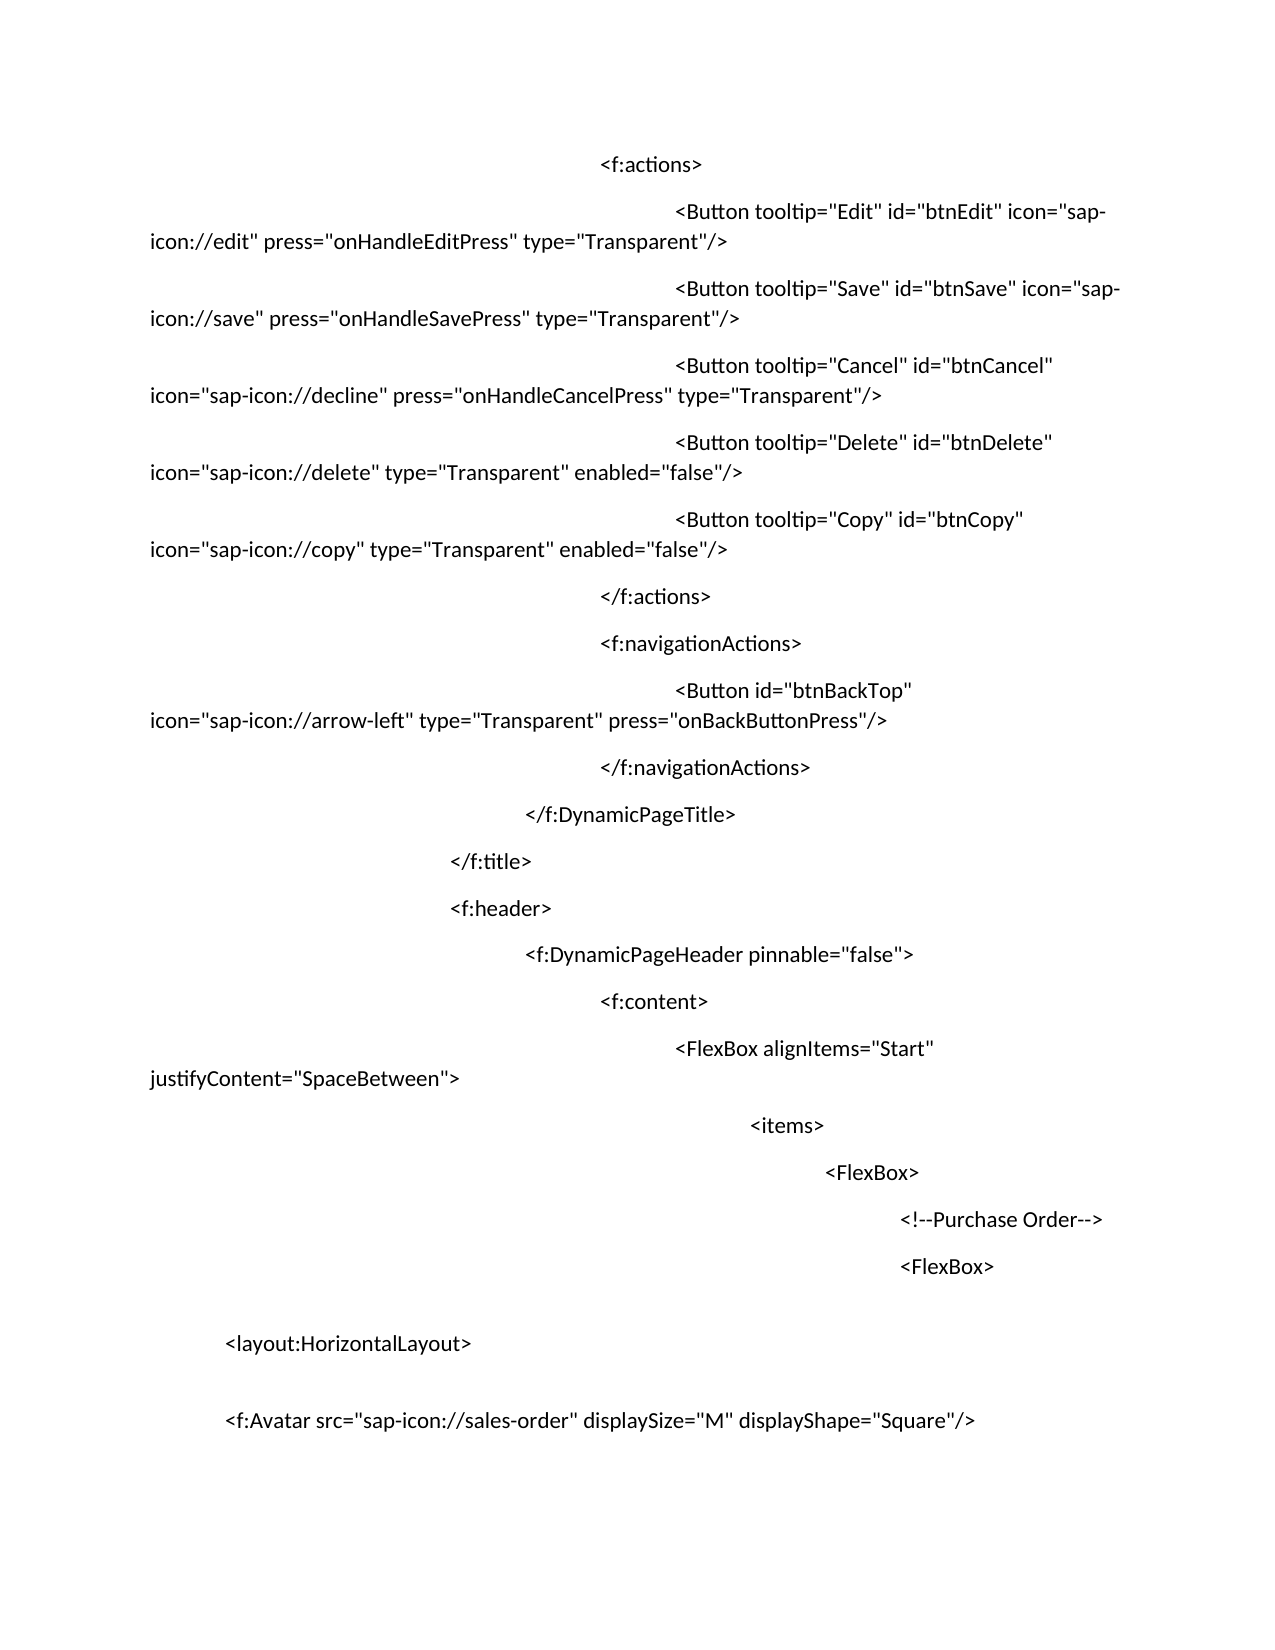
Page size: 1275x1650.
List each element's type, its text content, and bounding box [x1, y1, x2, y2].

text <Button tooltip="Edit" id="btnEdit" icon="sap-icon://edit" press="onHandleEditPress" type="Transparent"/> [150, 197, 1125, 255]
text </f:navigationActions> [150, 753, 1125, 781]
text <f:DynamicPageHeader pinnable="false"> [150, 941, 1125, 969]
text </f:title> [150, 847, 1125, 875]
text <FlexBox alignItems="Start" justifyContent="SpaceBetween"> [150, 1034, 1125, 1093]
text <f:header> [150, 894, 1125, 922]
text <f:navigationActions> [150, 629, 1125, 657]
text <Button tooltip="Save" id="btnSave" icon="sap-icon://save" press="onHandleSavePress" type="Transparent"/> [150, 274, 1125, 332]
text <Button tooltip="Cancel" id="btnCancel" icon="sap-icon://decline" press="onHandleCancelPress" type="Transparent"/> [150, 351, 1125, 409]
text <items> [150, 1111, 1125, 1139]
text <FlexBox> [150, 1252, 1125, 1280]
text <layout:HorizontalLayout> [150, 1299, 1125, 1357]
text <Button tooltip="Delete" id="btnDelete" icon="sap-icon://delete" type="Transparent" enabled="false"/> [150, 428, 1125, 486]
text <f:actions> [150, 150, 1125, 178]
text <Button id="btnBackTop" icon="sap-icon://arrow-left" type="Transparent" press="onBackButtonPress"/> [150, 676, 1125, 734]
text <f:content> [150, 987, 1125, 1016]
text </f:DynamicPageTitle> [150, 800, 1125, 828]
text <!--Purchase Order--> [150, 1205, 1125, 1233]
text <FlexBox> [150, 1158, 1125, 1186]
text <f:Avatar src="sap-icon://sales-order" displaySize="M" displayShape="Square"/> [150, 1376, 1125, 1434]
text <Button tooltip="Copy" id="btnCopy" icon="sap-icon://copy" type="Transparent" enabled="false"/> [150, 505, 1125, 563]
text </f:actions> [150, 582, 1125, 610]
